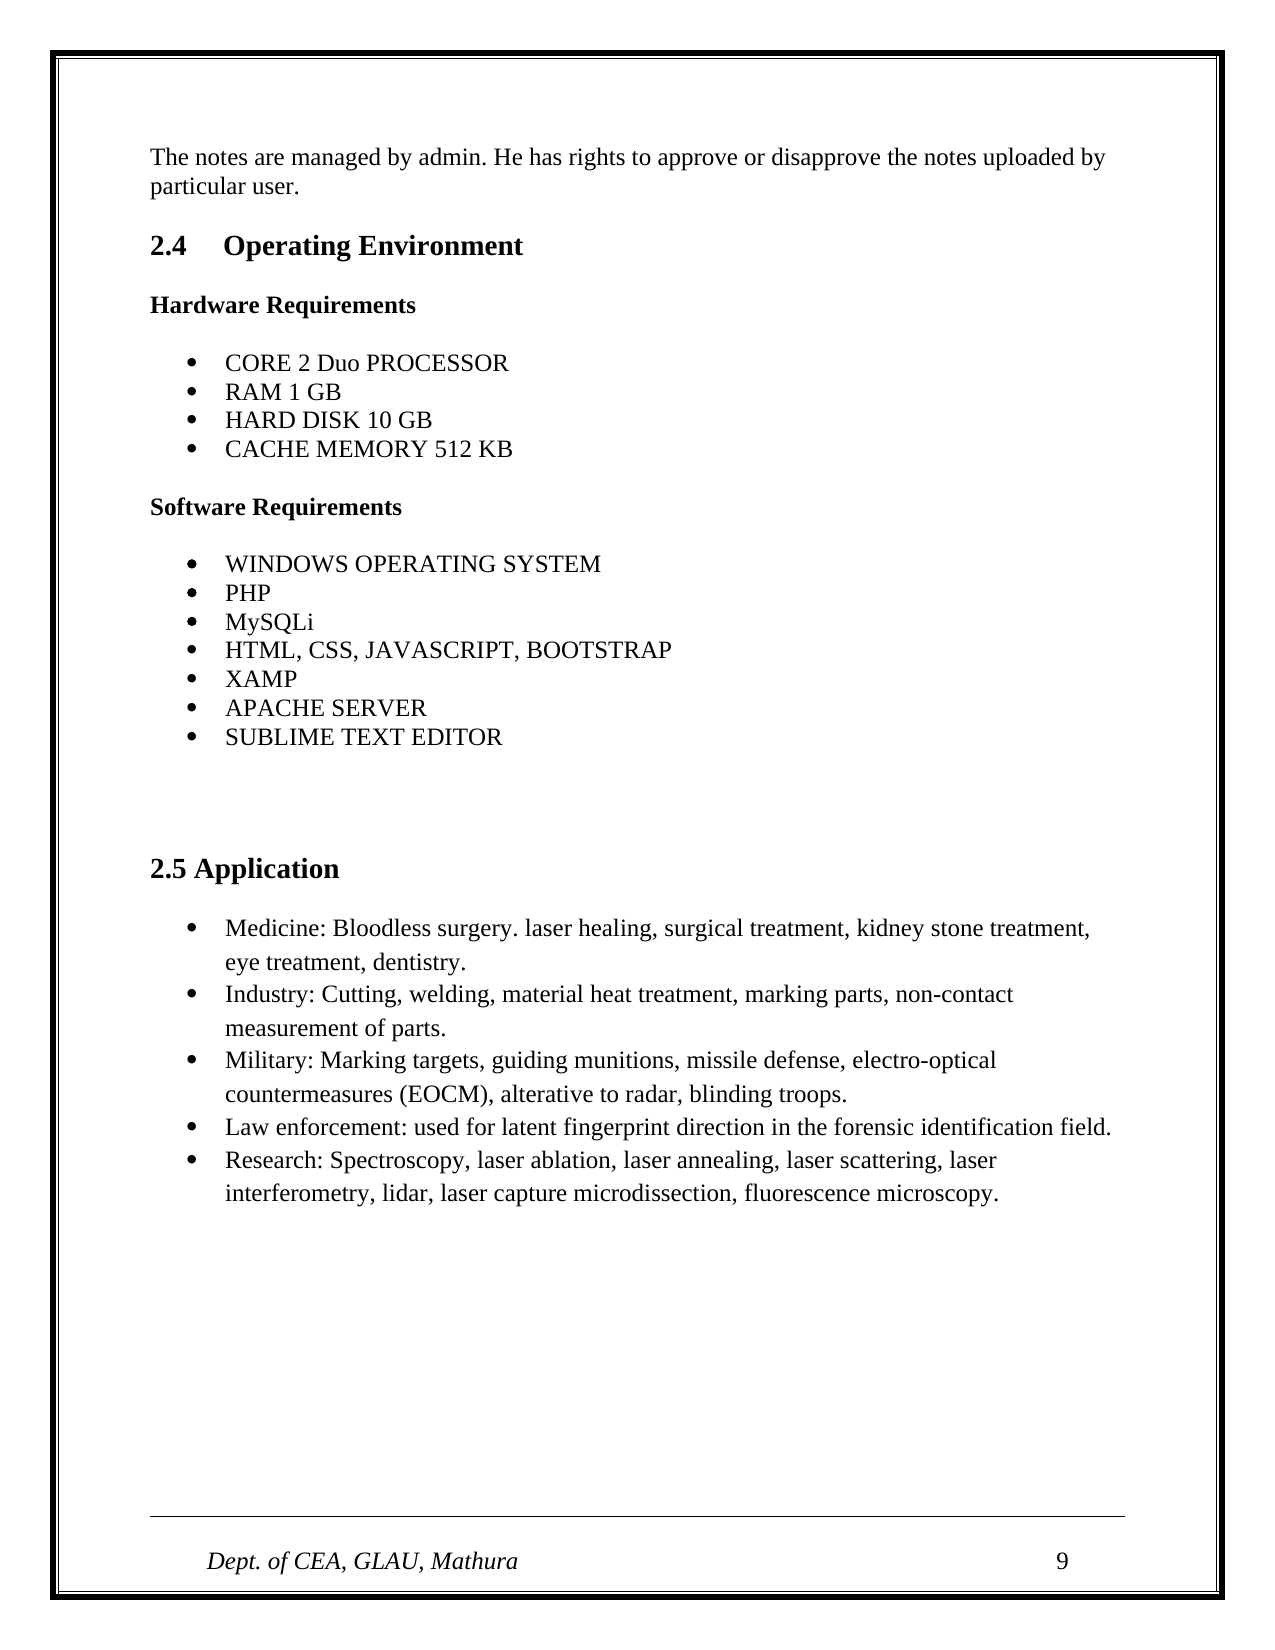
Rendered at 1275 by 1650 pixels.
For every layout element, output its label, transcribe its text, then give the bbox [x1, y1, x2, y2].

list PHP [187, 578, 1125, 607]
text Software Requirements [150, 492, 1125, 521]
text Hardware Requirements [150, 291, 1125, 319]
text 2.4 Operating Environment [150, 228, 1125, 262]
list SUBLIME TEXT EDITOR [187, 722, 1125, 751]
list WINDOWS OPERATING SYSTEM [187, 549, 1125, 578]
list Military: Marking targets, guiding munitions, missile defense, electro-optical countermeasures (EOCM), alterative to radar, blinding troops. [187, 1046, 1125, 1107]
list Research: Spectroscopy, laser ablation, laser annealing, laser scattering, laser interferometry, lidar, laser capture microdissection, fluorescence microscopy. [187, 1145, 1125, 1206]
list CORE 2 Duo PROCESSOR [187, 348, 1125, 377]
list MySQLi [187, 607, 1125, 636]
list Industry: Cutting, welding, material heat treatment, marking parts, non-contact measurement of parts. [187, 979, 1125, 1041]
list XAMP [187, 664, 1125, 693]
list Medicine: Bloodless surgery. laser healing, surgical treatment, kidney stone treatment, eye treatment, dentistry. [187, 913, 1125, 975]
list HARD DISK 10 GB [187, 406, 1125, 434]
list RAM 1 GB [187, 377, 1125, 406]
list CACHE MEMORY 512 KB [187, 434, 1125, 463]
list APACHE SERVER [187, 693, 1125, 722]
text The notes are managed by admin. He has rights to approve or disapprove the notes uploaded by particular user. [150, 142, 1125, 199]
list HTML, CSS, JAVASCRIPT, BOOTSTRAP [187, 636, 1125, 664]
list Law enforcement: used for latent fingerprint direction in the forensic identification field. [187, 1112, 1125, 1140]
text 2.5 Application [150, 851, 1125, 885]
